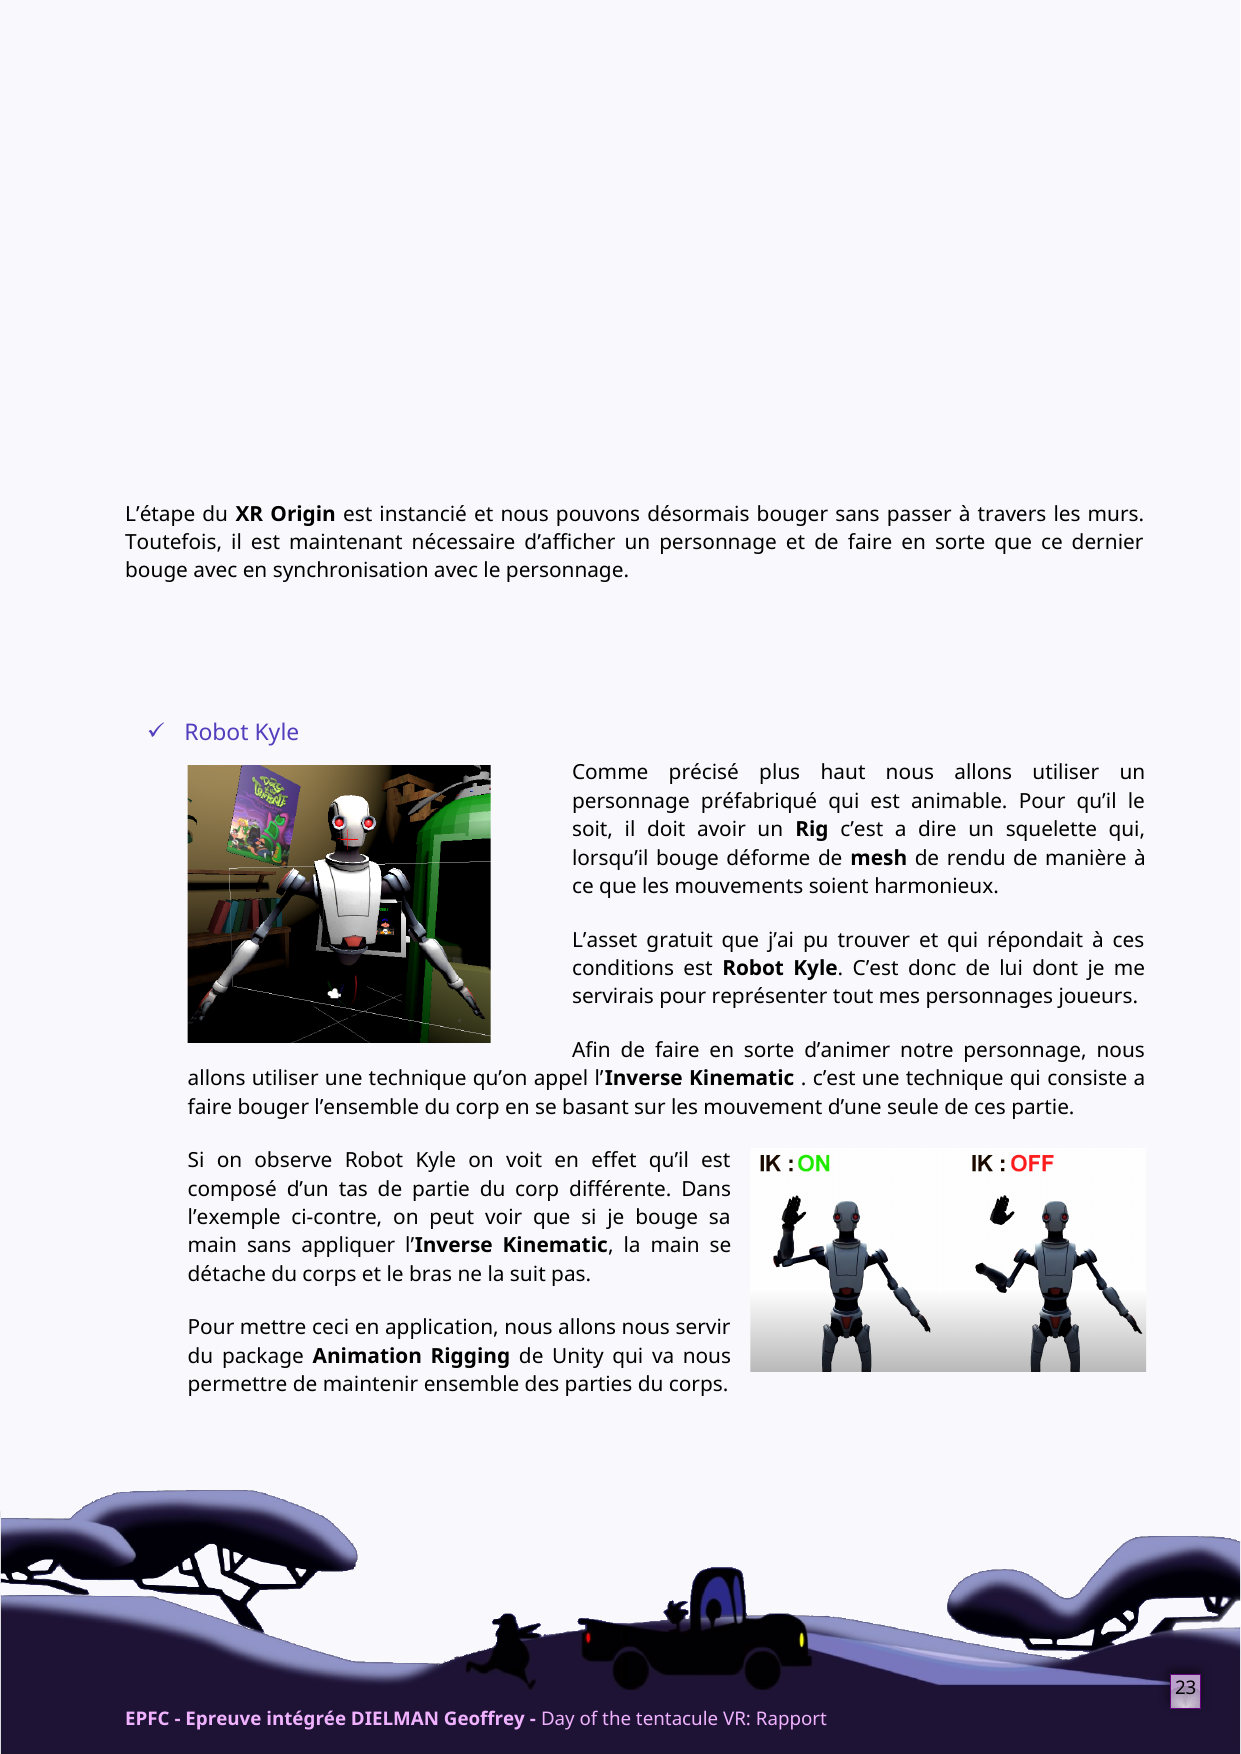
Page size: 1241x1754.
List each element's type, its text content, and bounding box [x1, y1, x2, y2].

text Afin de faire en sorte d’animer notre personnage, nous allons utiliser une technique qu’on appel l’Inverse Kinematic . c’est une technique qui consiste a faire bouger l’ensemble du corp en se basant sur les mouvement d’une seule de ces partie. [187, 1035, 1146, 1120]
picture [750, 1148, 1147, 1372]
text L’asset gratuit que j’ai pu trouver et qui répondait à ces conditions est Robot Kyle. C’est donc de lui dont je me servirais pour représenter tout mes personnages joueurs. [491, 925, 1146, 1010]
picture [0, 1479, 1241, 1754]
text Si on observe Robot Kyle on voit en effet qu’il est composé d’un tas de partie du corp différente. Dans l’exemple ci-contre, on peut voir que si je bouge sa main sans appliquer l’Inverse Kinematic, la main se détache du corps et le bras ne la suit pas. [187, 1145, 1146, 1287]
picture [187, 765, 491, 1043]
text Pour mettre ceci en application, nous allons nous servir du package Animation Rigging de Unity qui va nous permettre de maintenir ensemble des parties du corps. [187, 1312, 1146, 1398]
text Comme précisé plus haut nous allons utiliser un personnage préfabriqué qui est animable. Pour qu’il le soit, il doit avoir un Rig c’est a dire un squelette qui, lorsqu’il bouge déforme de mesh de rendu de manière à ce que les mouvements soient harmonieux. [187, 757, 1146, 900]
subtitle Robot Kyle [147, 716, 833, 747]
text L’étape du XR Origin est instancié et nous pouvons désormais bouger sans passer à travers les murs. Toutefois, il est maintenant nécessaire d’afficher un personnage et de faire en sorte que ce dernier bouge avec en synchronisation avec le personnage. [125, 499, 1146, 584]
